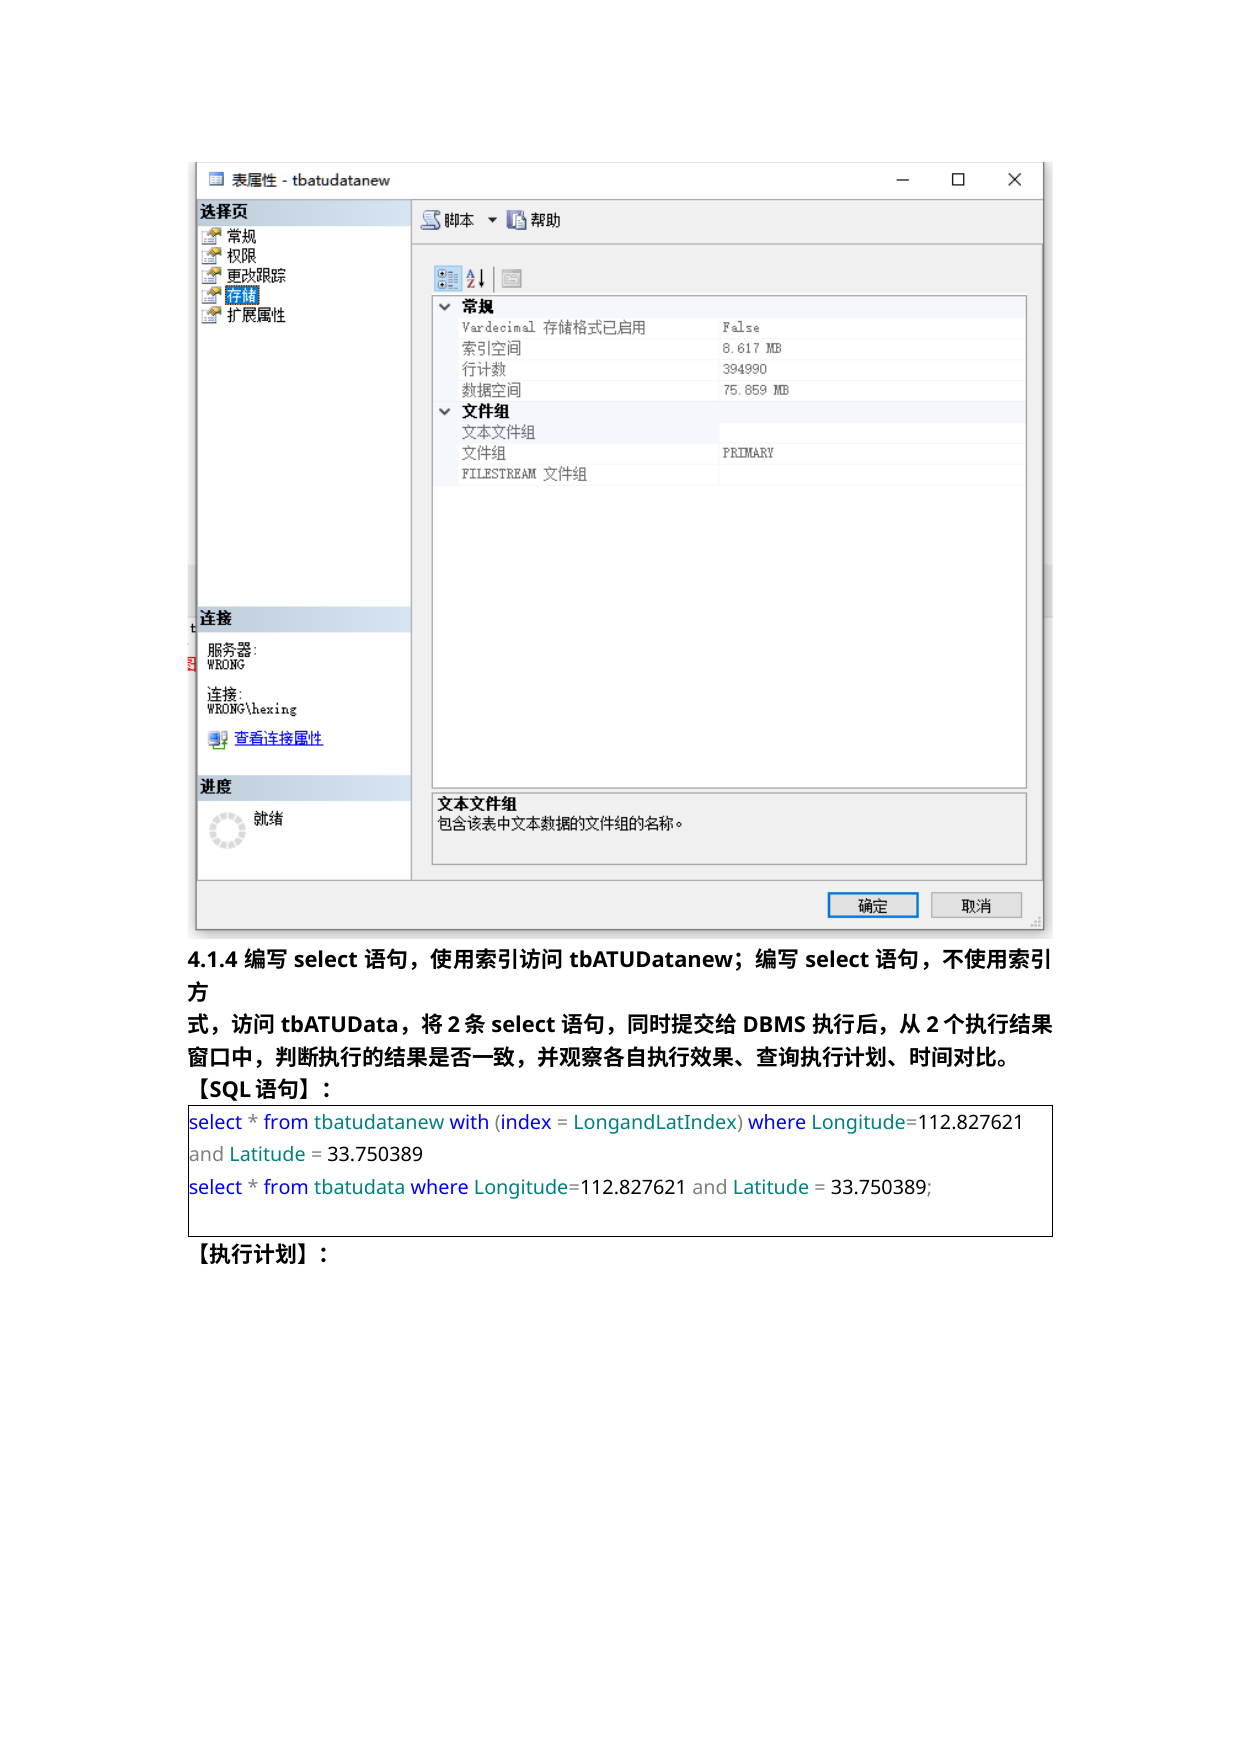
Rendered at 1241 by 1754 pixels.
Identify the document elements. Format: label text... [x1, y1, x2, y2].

picture [187, 162, 1053, 939]
text 4.1.4 编写 select 语句，使用索引访问 tbATUDatanew；编写 select 语句，不使用索引方 [187, 942, 1053, 1007]
text 式，访问 tbATUData，将2条 select 语句，同时提交给 DBMS 执行后，从2个执行结果窗口中，判断执行的结果是否一致，并观察各自执行效果、查询执行计划、时间对比。 [187, 1007, 1053, 1072]
text 【SQL语句】： [187, 1072, 1053, 1104]
text 【执行计划】： [187, 1237, 1053, 1269]
table_header select * from tbatudatanew with (index = LongandLatIndex) where Longitude=112.827621 and Latitude = 33.750389 select * from tbatudata where Longitude=112.827621 and Latitude = 33.750389; [189, 1106, 1052, 1236]
